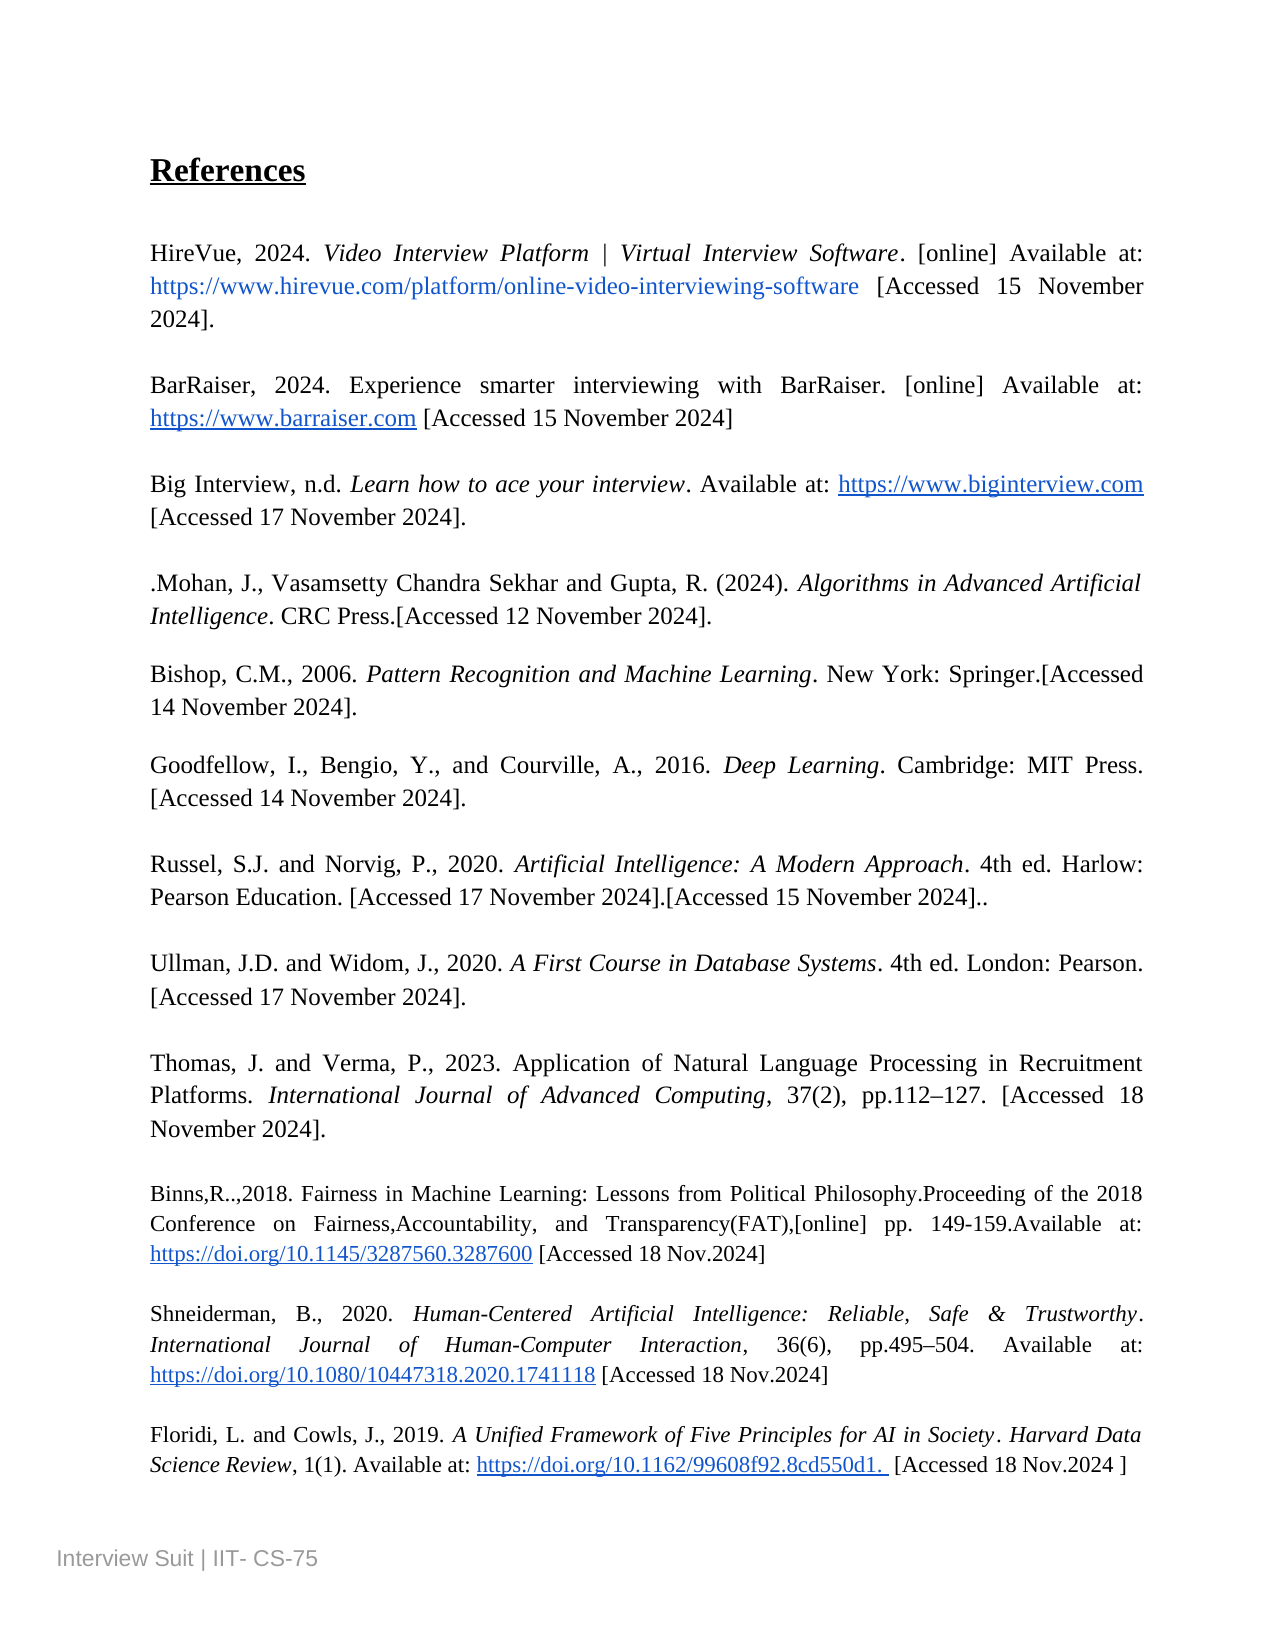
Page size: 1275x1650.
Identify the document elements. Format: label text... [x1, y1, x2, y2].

text Big Interview, n.d. Learn how to ace your interview. Available at: https://www.biginterview.com [Accessed 17 November 2024]. [150, 469, 1144, 531]
text BarRaiser, 2024. Experience smarter interviewing with BarRaiser. [online] Available at: https://www.barraiser.com [Accessed 15 November 2024] [150, 370, 1144, 432]
text Russel, S.J. and Norvig, P., 2020. Artificial Intelligence: A Modern Approach. 4th ed. Harlow: Pearson Education. [Accessed 17 November 2024].[Accessed 15 November 2024].. [150, 849, 1144, 911]
text HireVue, 2024. Video Interview Platform | Virtual Interview Software. [online] Available at: https://www.hirevue.com/platform/online-video-interviewing-software [Accessed 15 November 2024]. [150, 238, 1144, 333]
text Ullman, J.D. and Widom, J., 2020. A First Course in Database Systems. 4th ed. London: Pearson. [Accessed 17 November 2024]. [150, 948, 1144, 1010]
text Shneiderman, B., 2020. Human-Centered Artificial Intelligence: Reliable, Safe & Trustworthy. International Journal of Human-Computer Interaction, 36(6), pp.495–504. Available at: https://doi.org/10.1080/10447318.2020.1741118 [Accessed 18 Nov.2024] [150, 1301, 1144, 1387]
text Binns,R..,2018. Fairness in Machine Learning: Lessons from Political Philosophy.Proceeding of the 2018 Conference on Fairness,Accountability, and Transparency(FAT),[online] pp. 149-159.Available at: https://doi.org/10.1145/3287560.3287600 [Accessed 18 Nov.2024] [150, 1180, 1144, 1266]
text .Mohan, J., Vasamsetty Chandra Sekhar and Gupta, R. (2024). Algorithms in Advanced Artificial Intelligence. CRC Press.[Accessed 12 November 2024]. [150, 568, 1144, 630]
text References [150, 150, 1144, 188]
text ‌Bishop, C.M., 2006. Pattern Recognition and Machine Learning. New York: Springer.[Accessed 14 November 2024]. [150, 659, 1144, 721]
text Floridi, L. and Cowls, J., 2019. A Unified Framework of Five Principles for AI in Society. Harvard Data Science Review, 1(1). Available at: https://doi.org/10.1162/99608f92.8cd550d1. [Accessed 18 Nov.2024 ] [150, 1421, 1144, 1478]
text Goodfellow, I., Bengio, Y., and Courville, A., 2016. Deep Learning. Cambridge: MIT Press.[Accessed 14 November 2024]. [150, 750, 1144, 812]
text Thomas, J. and Verma, P., 2023. Application of Natural Language Processing in Recruitment Platforms. International Journal of Advanced Computing, 37(2), pp.112–127. [Accessed 18 November 2024]. [150, 1048, 1144, 1142]
